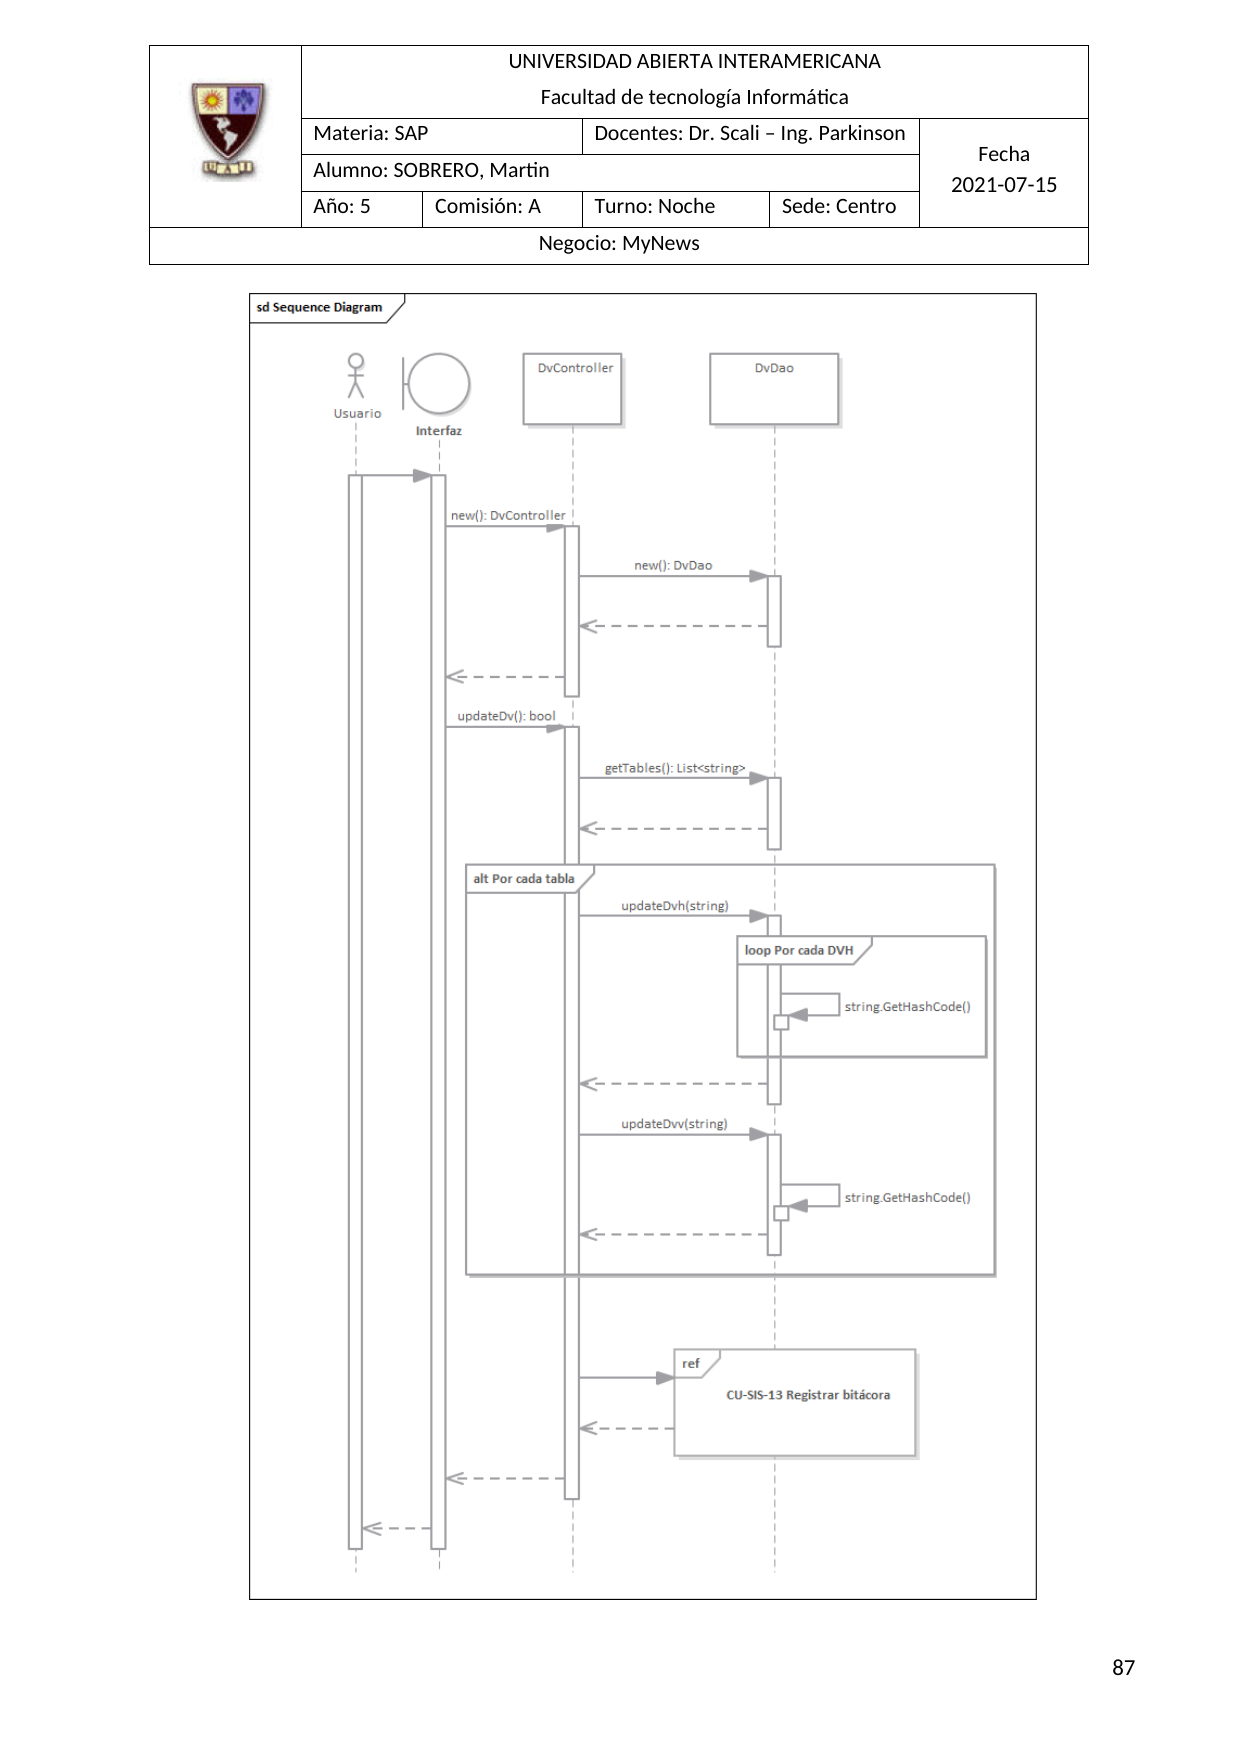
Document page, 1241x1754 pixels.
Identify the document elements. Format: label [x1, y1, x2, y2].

picture [177, 74, 278, 187]
picture [248, 292, 1038, 1600]
